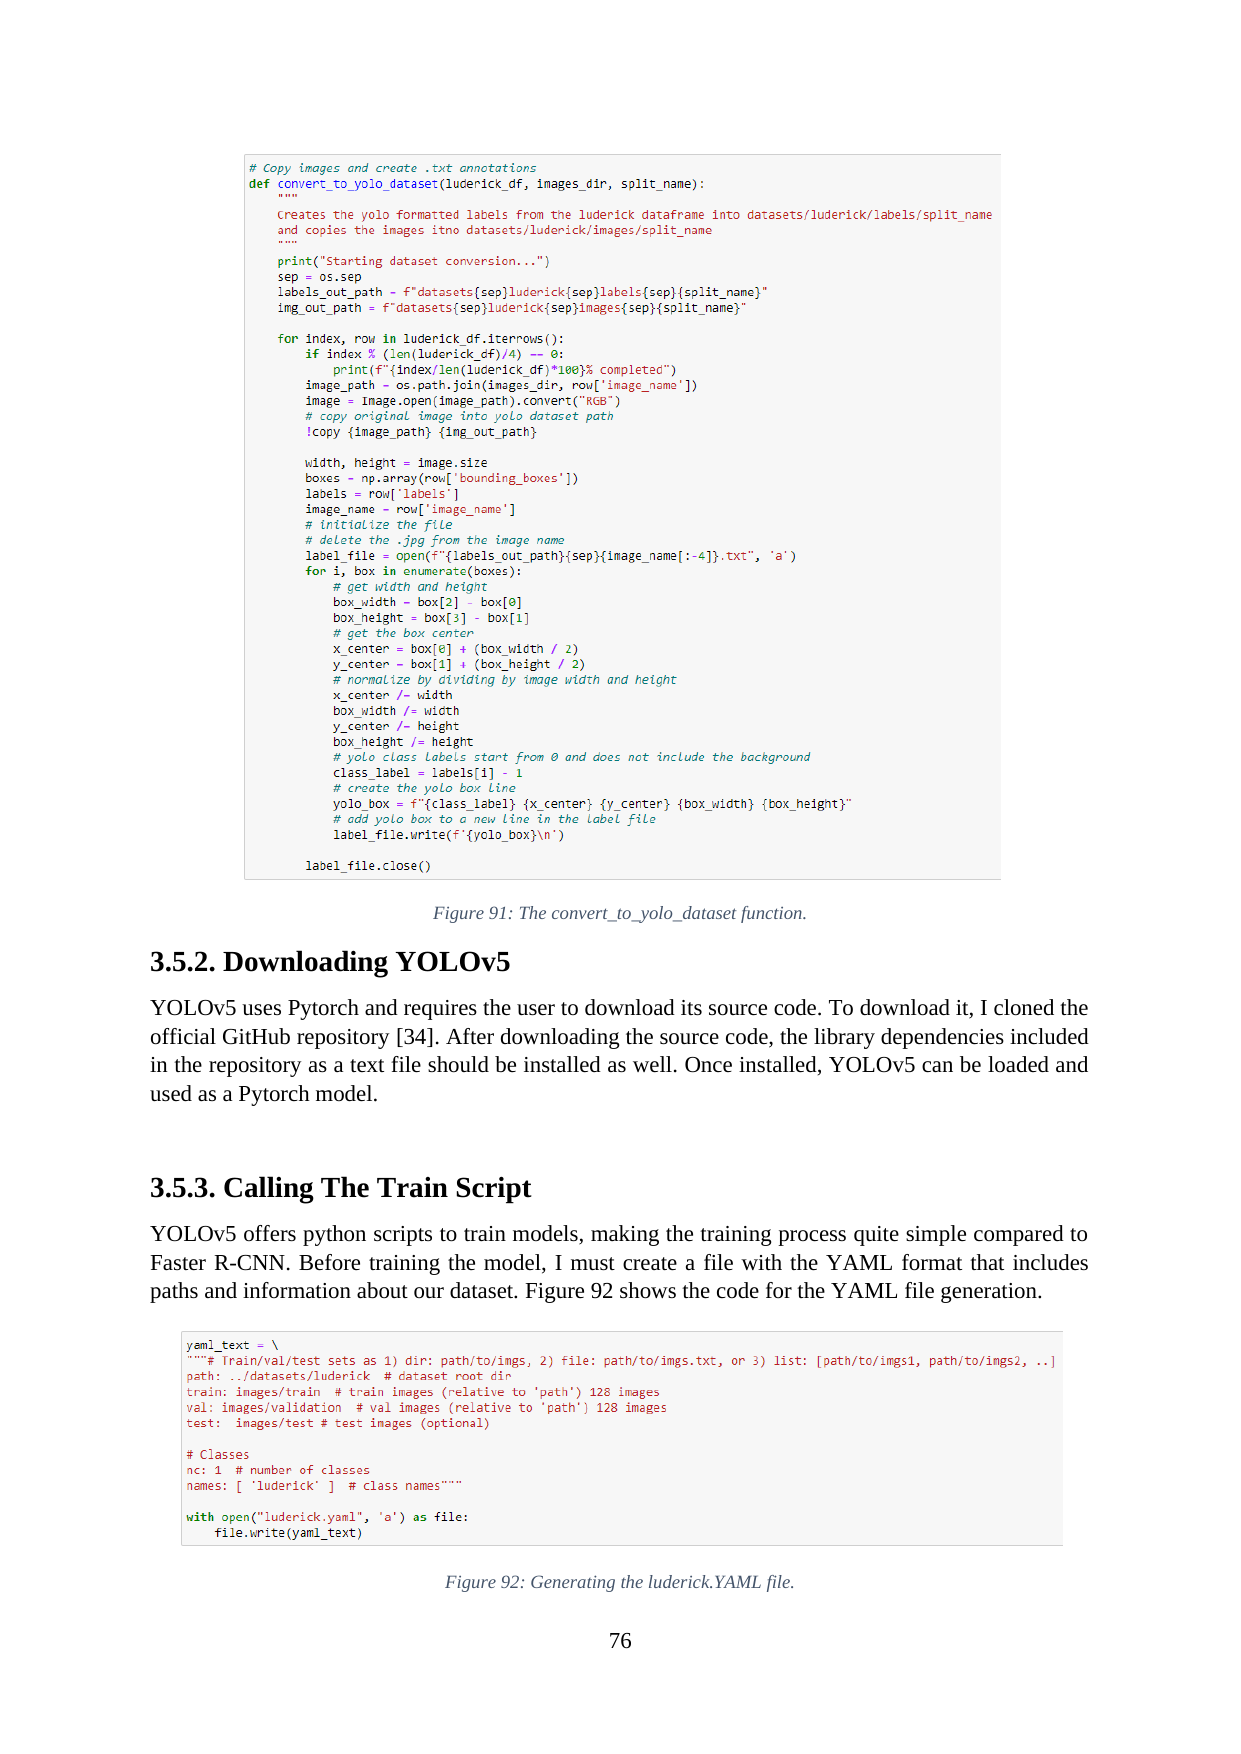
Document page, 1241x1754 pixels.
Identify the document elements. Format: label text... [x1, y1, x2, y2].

text Figure 92: Generating the luderick.YAML file. [150, 1571, 1090, 1592]
picture [177, 1322, 1063, 1552]
text YOLOv5 uses Pytorch and requires the user to download its source code. To download it, I cloned the official GitHub repository [34]. After downloading the source code, the library dependencies included in the repository as a text file should be installed as well. Once installed, YOLOv5 can be loaded and used as a Pytorch model. [150, 994, 1090, 1106]
picture [239, 150, 1001, 883]
text Figure 91: The convert_to_yolo_dataset function. [150, 902, 1090, 923]
subtitle 3.5.3. Calling The Train Script [150, 1170, 1090, 1203]
subtitle 3.5.2. Downloading YOLOv5 [150, 944, 1090, 978]
text YOLOv5 offers python scripts to train models, making the training process quite simple compared to Faster R-CNN. Before training the model, I must create a file with the YAML format that includes paths and information about our dataset. Figure 92 shows the code for the YAML file generation. [150, 1220, 1090, 1303]
